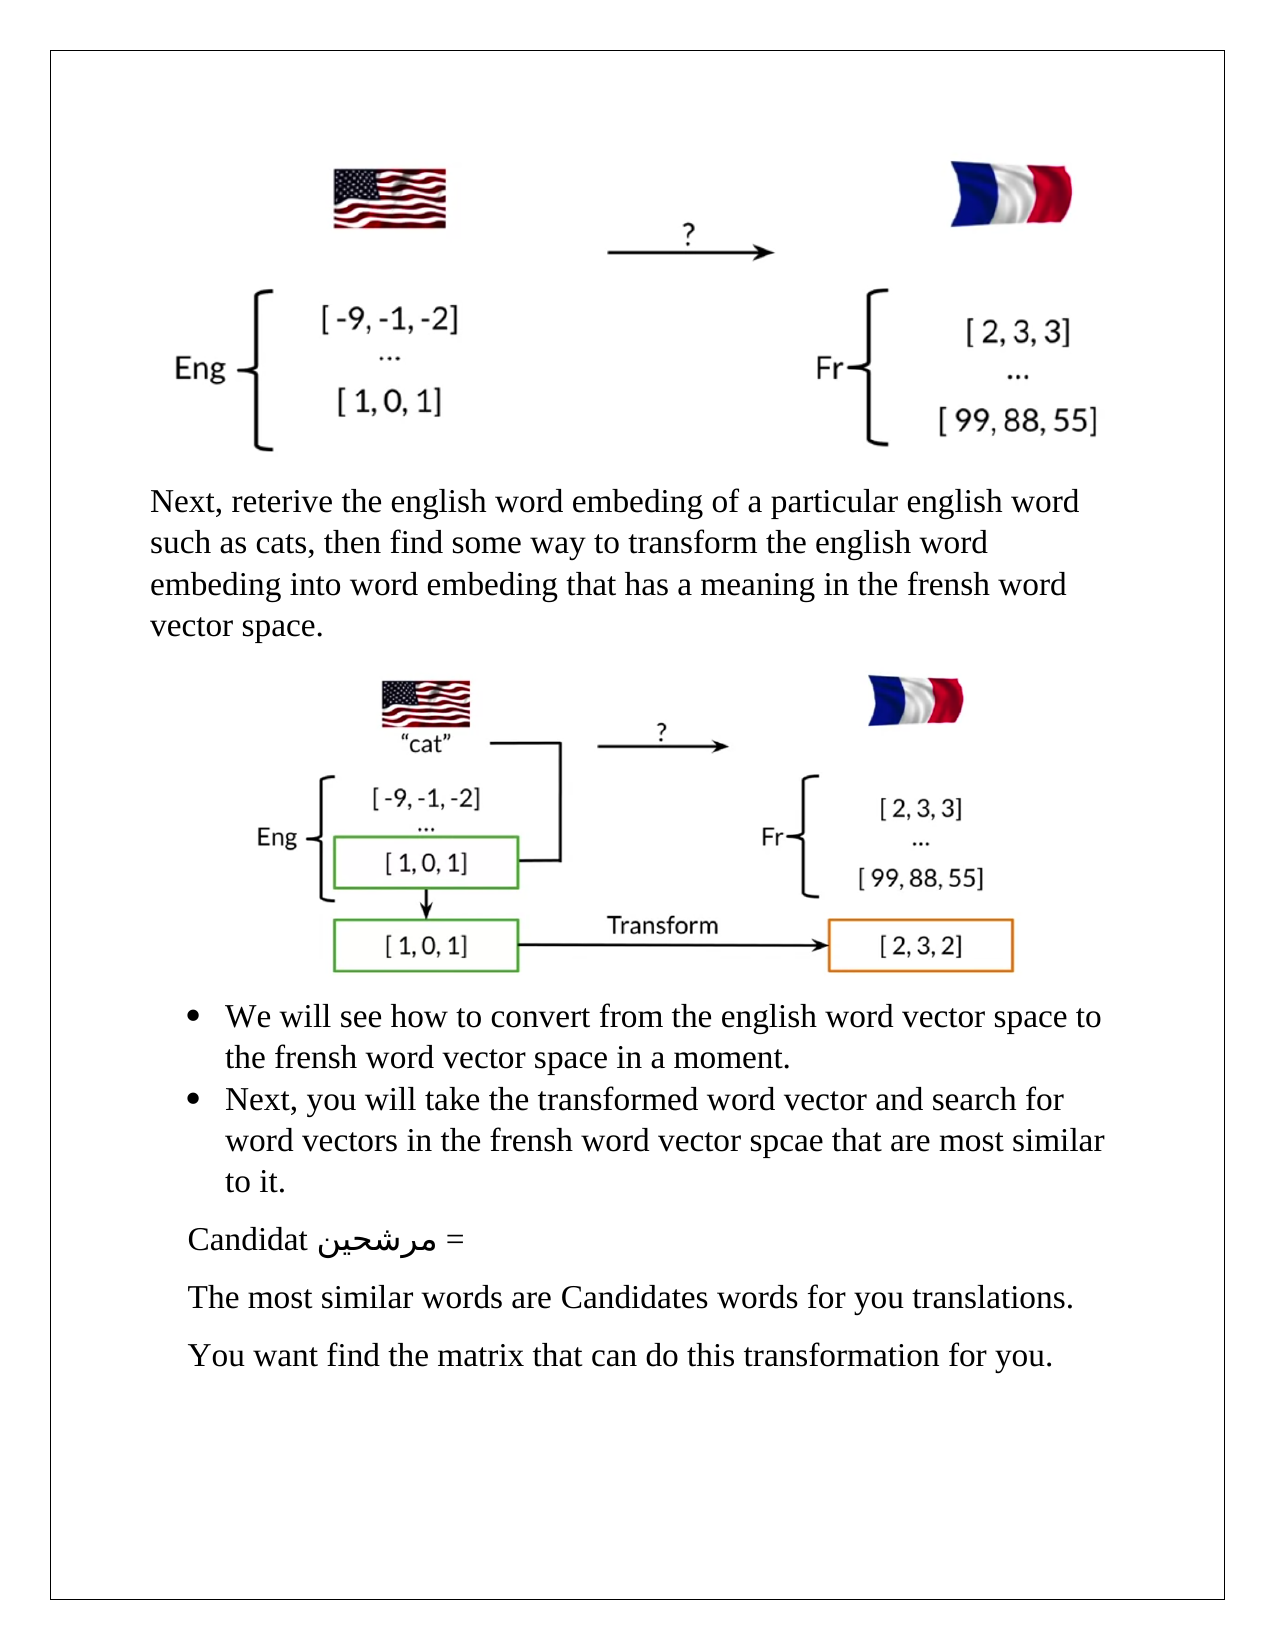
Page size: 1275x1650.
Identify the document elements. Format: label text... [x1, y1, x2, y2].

picture [150, 150, 1125, 463]
text The most similar words are Candidates words for you translations. [187, 1277, 1125, 1316]
text You want find the matrix that can do this transformation for you. [187, 1336, 1125, 1415]
list We will see how to convert from the english word vector space to the frensh word vector space in a moment. [187, 996, 1125, 1076]
list Next, you will take the transformed word vector and search for word vectors in the frensh word vector spcae that are most similar to it. [187, 1079, 1125, 1200]
picture [250, 663, 1025, 978]
text Next, reterive the english word embeding of a particular english word such as cats, then find some way to transform the english word embeding into word embeding that has a meaning in the frensh word vector space. [150, 481, 1125, 643]
text Candidat مرشحين = [187, 1219, 1125, 1258]
